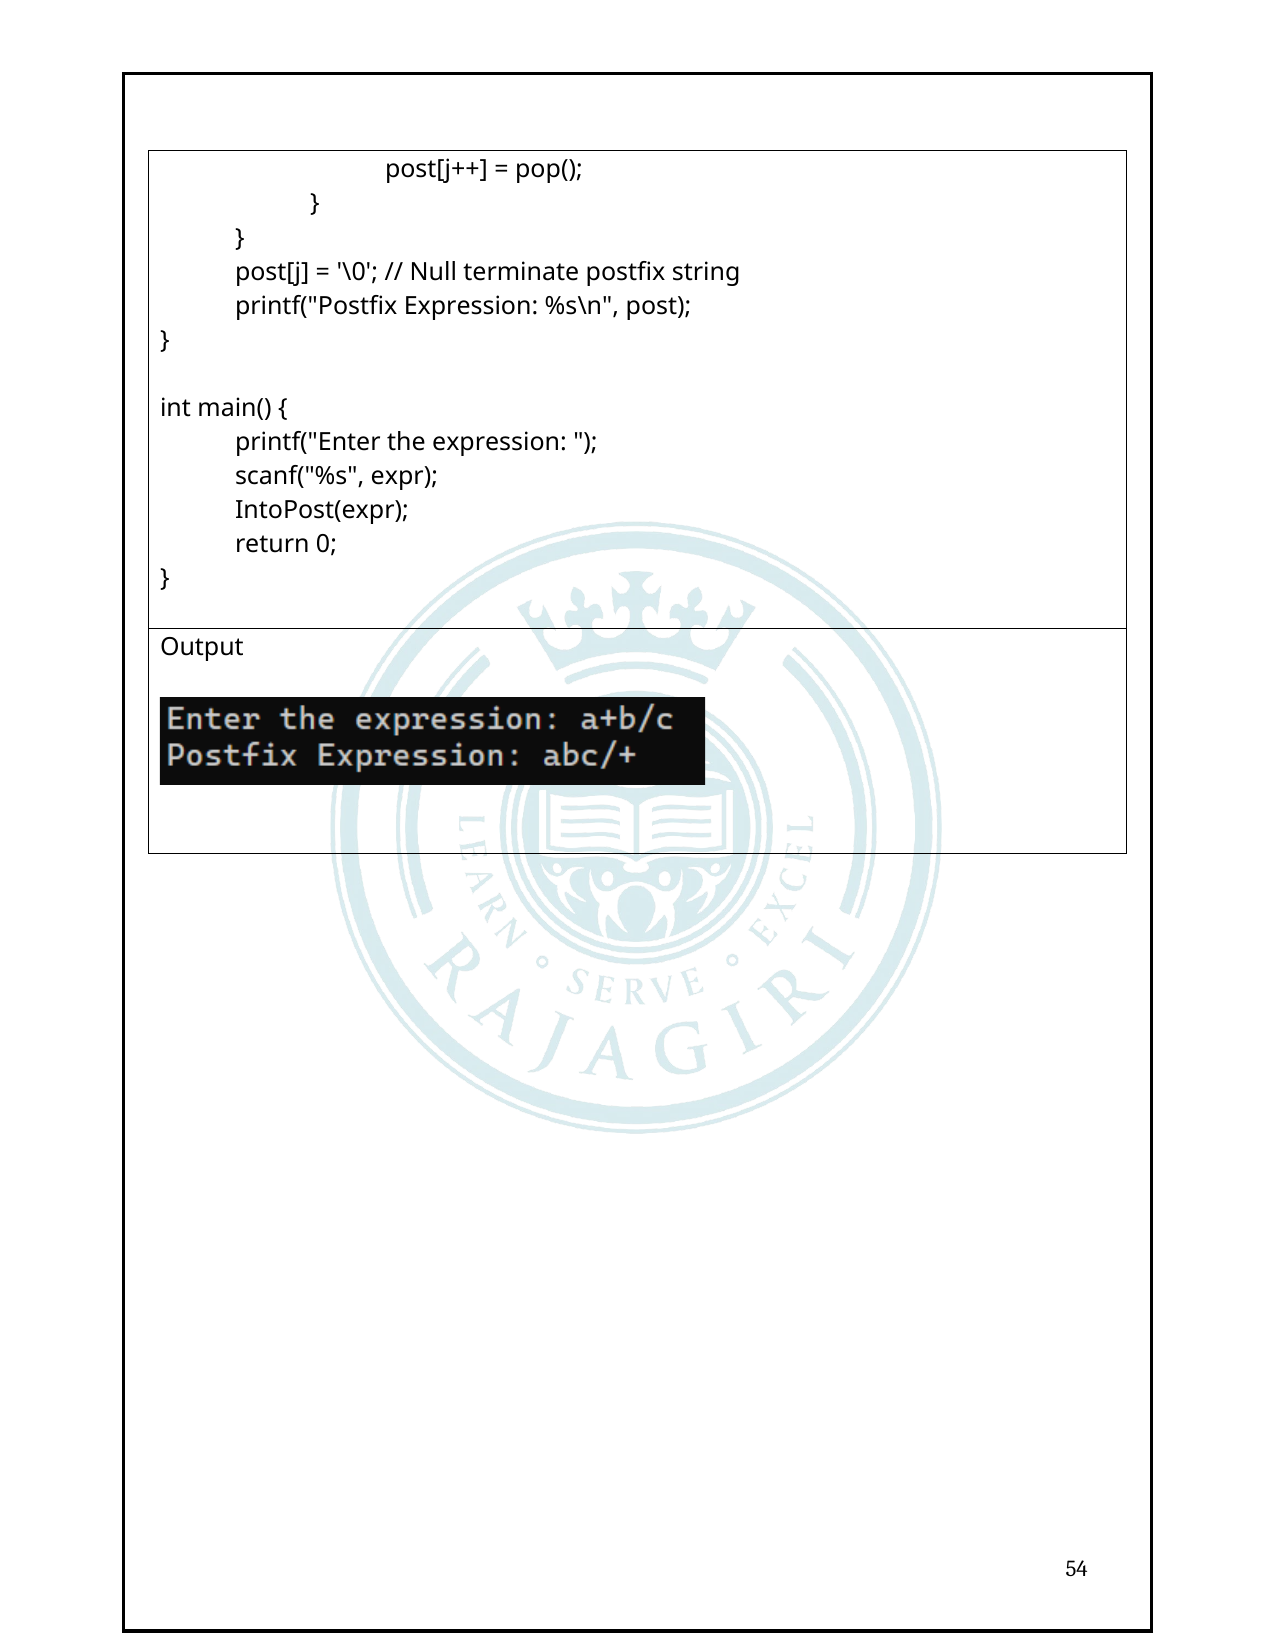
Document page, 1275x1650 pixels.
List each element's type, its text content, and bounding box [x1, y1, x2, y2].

picture [159, 697, 706, 785]
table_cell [149, 151, 1126, 628]
table_cell Output [149, 629, 1126, 853]
